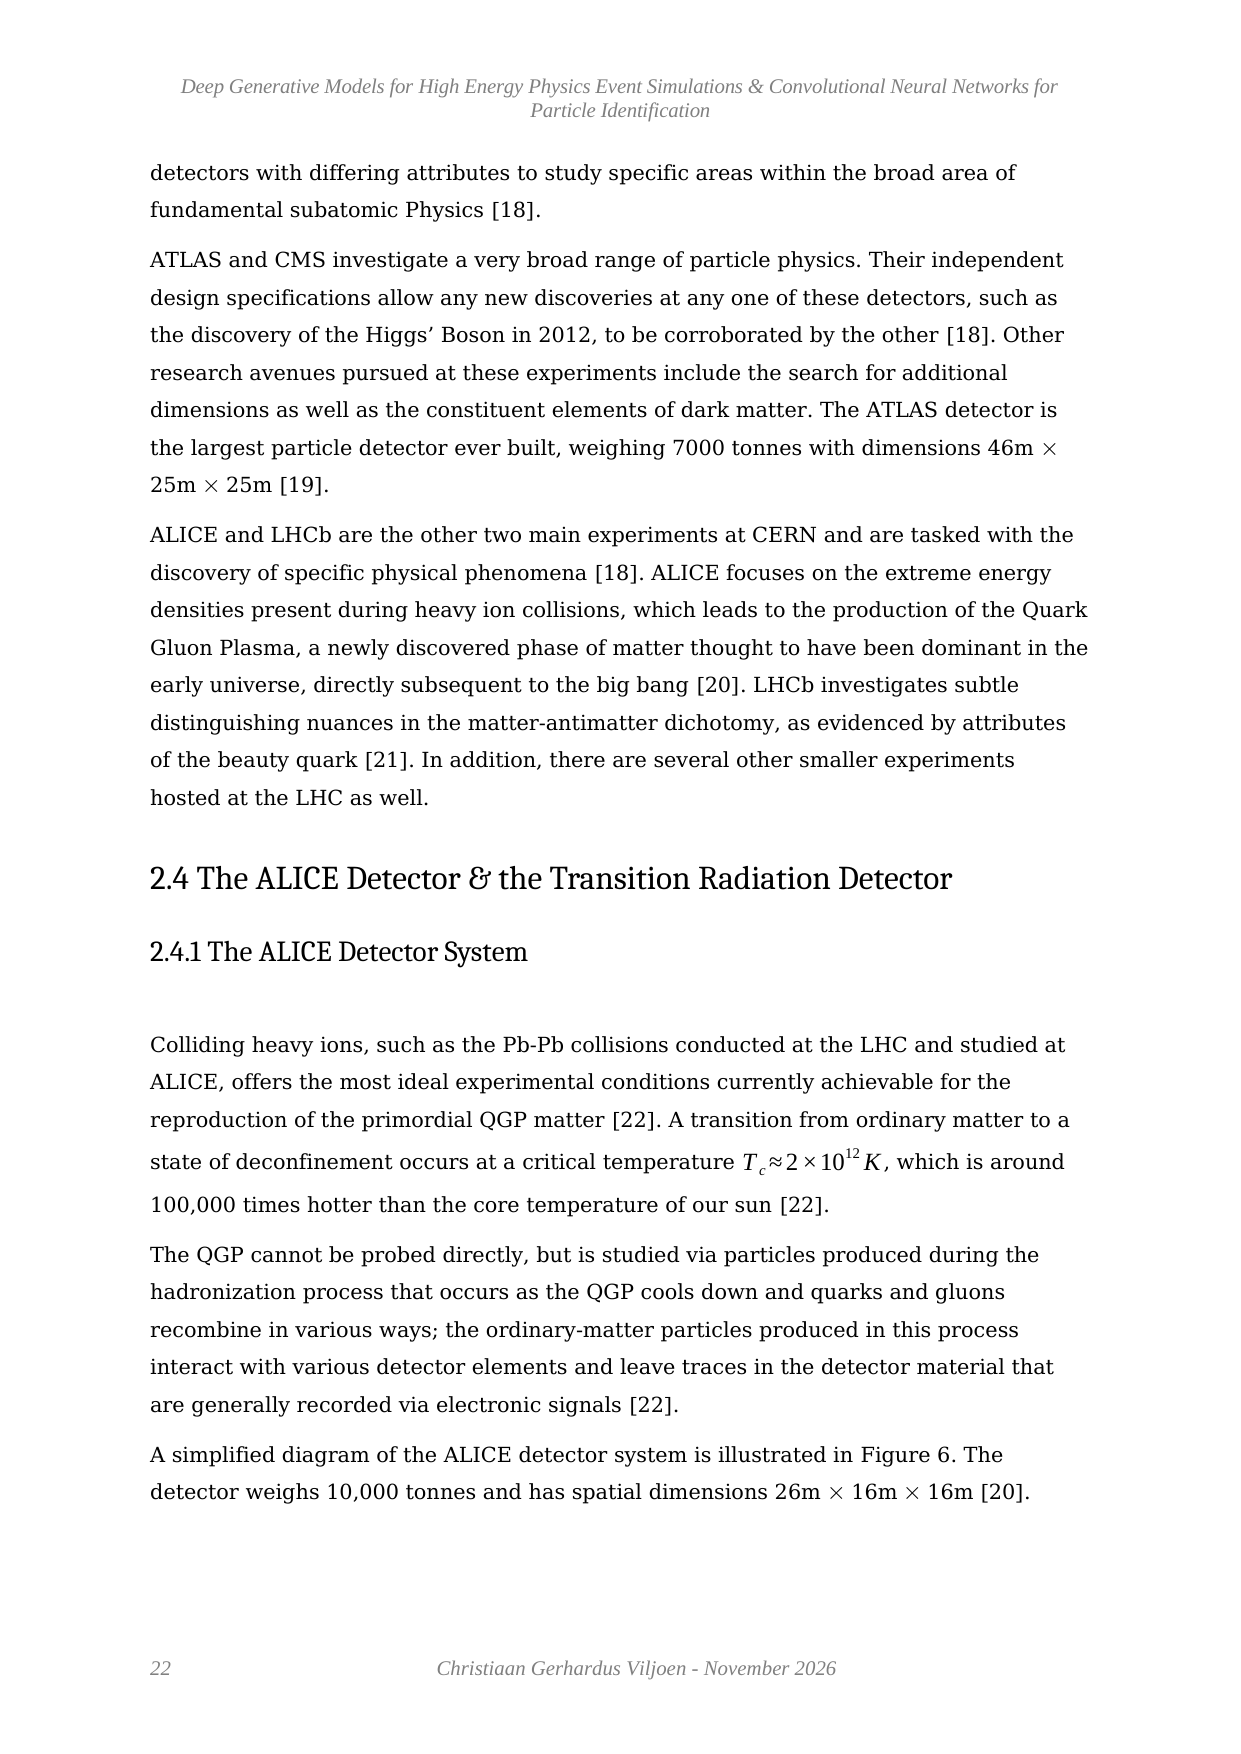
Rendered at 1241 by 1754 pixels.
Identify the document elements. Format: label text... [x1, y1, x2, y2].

text ATLAS and CMS investigate a very broad range of particle physics. Their independent design specifications allow any new discoveries at any one of these detectors, such as the discovery of the Higgs’ Boson in 2012, to be corroborated by the other . Other research avenues pursued at these experiments include the search for additional dimensions as well as the constituent elements of dark matter. The ATLAS detector is the largest particle detector ever built, weighing 7000 tonnes with dimensions 46m 25m 25m . [150, 247, 1090, 497]
text ALICE and LHCb are the other two main experiments at CERN and are tasked with the discovery of specific physical phenomena . ALICE focuses on the extreme energy densities present during heavy ion collisions, which leads to the production of the Quark Gluon Plasma, a newly discovered phase of matter thought to have been dominant in the early universe, directly subsequent to the big bang . LHCb investigates subtle distinguishing nuances in the matter-antimatter dichotomy, as evidenced by attributes of the beauty quark . In addition, there are several other smaller experiments hosted at the LHC as well. [150, 522, 1090, 810]
subtitle The ALICE Detector & the Transition Radiation Detector [150, 860, 1090, 898]
text The QGP cannot be probed directly, but is studied via particles produced during the hadronization process that occurs as the QGP cools down and quarks and gluons recombine in various ways; the ordinary-matter particles produced in this process interact with various detector elements and leave traces in the detector material that are generally recorded via electronic signals . [150, 1241, 1090, 1416]
text A simplified diagram of the ALICE detector system is illustrated in Figure 6. The detector weighs 10,000 tonnes and has spatial dimensions 26m 16m 16m . [150, 1441, 1090, 1504]
subtitle The ALICE Detector System [150, 936, 1090, 969]
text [150, 159, 1090, 222]
text Colliding heavy ions, such as the Pb-Pb collisions conducted at the LHC and studied at ALICE, offers the most ideal experimental conditions currently achievable for the reproduction of the primordial QGP matter . A transition from ordinary matter to a state of deconfinement occurs at a critical temperature , which is around 100,000 times hotter than the core temperature of our sun . [150, 1032, 1090, 1216]
